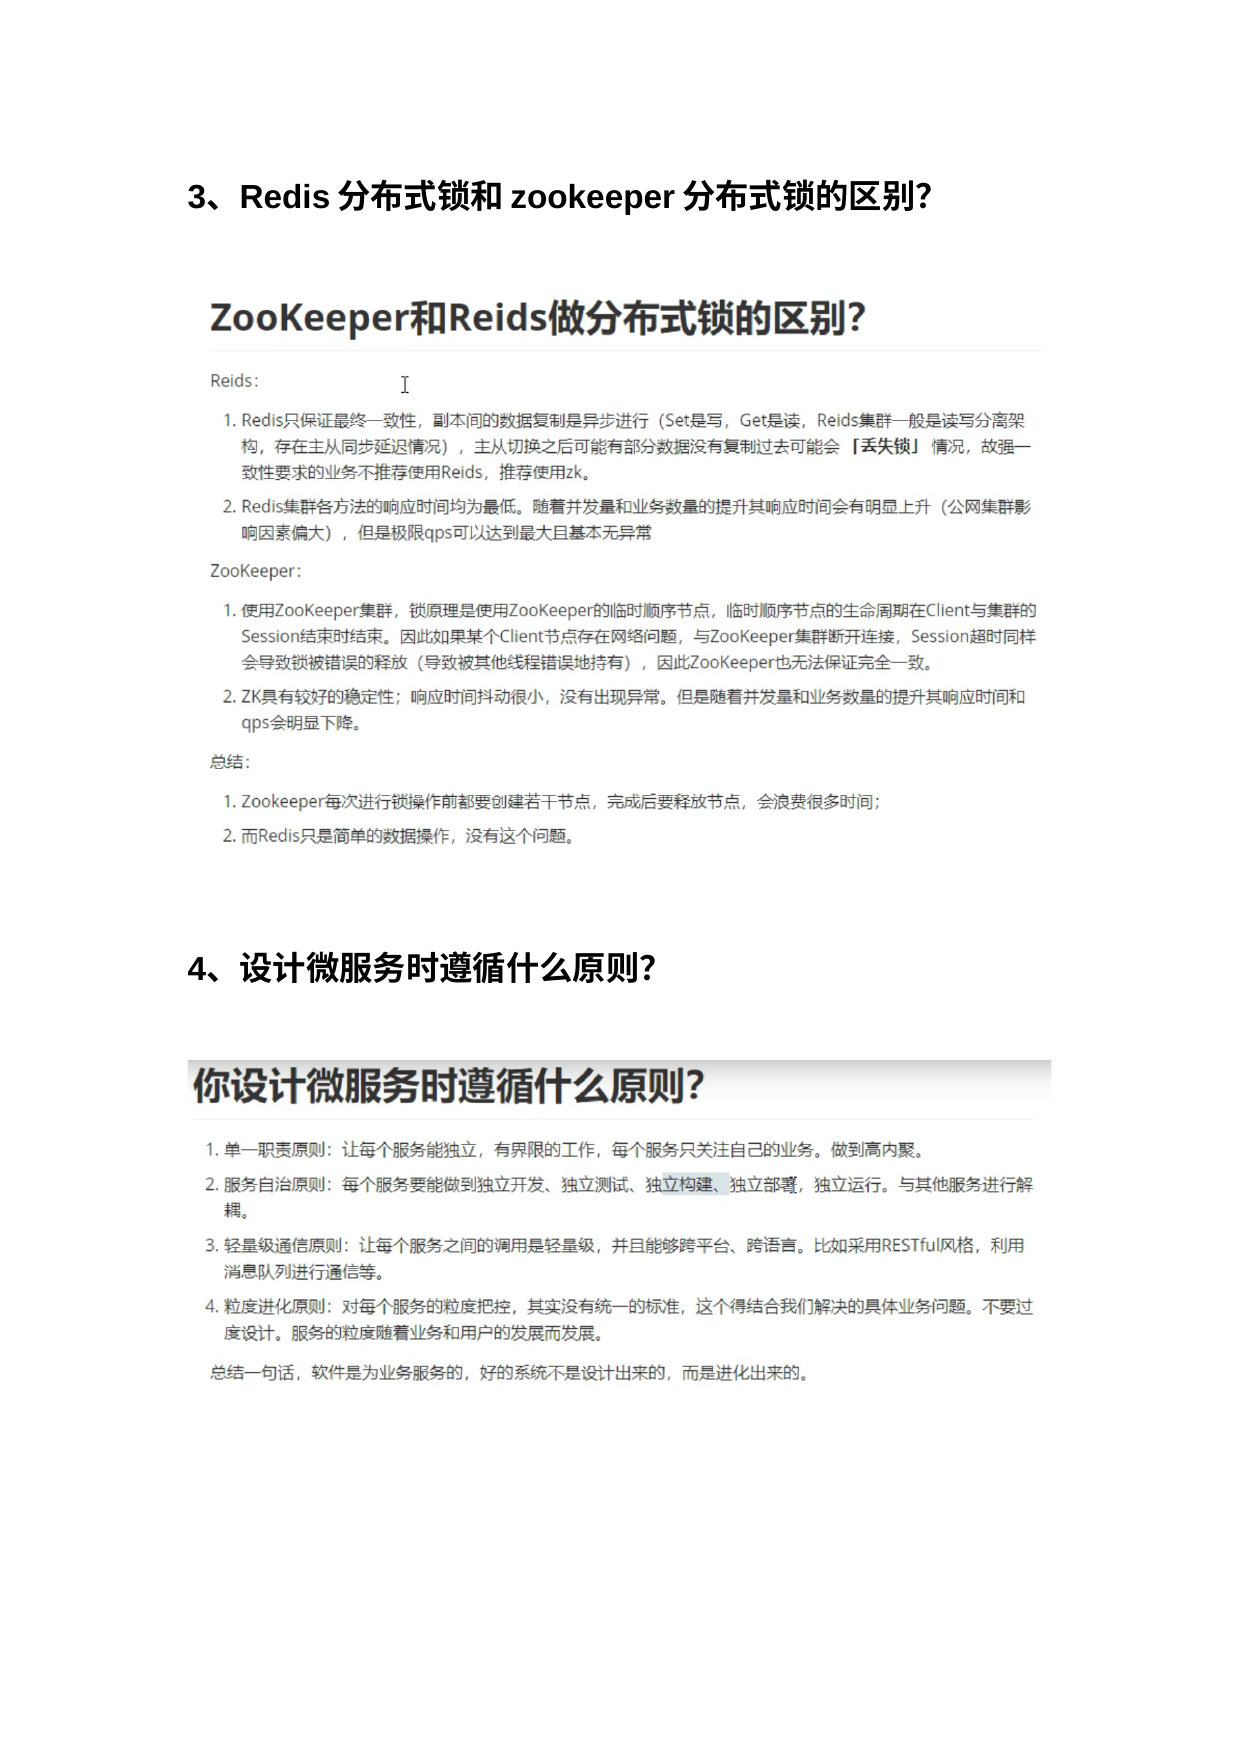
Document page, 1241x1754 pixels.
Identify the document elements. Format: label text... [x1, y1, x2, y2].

subtitle 3、Redis分布式锁和zookeeper分布式锁的区别？ [187, 162, 1053, 227]
subtitle 4、设计微服务时遵循什么原则？ [187, 933, 1053, 998]
picture [187, 288, 1053, 887]
picture [187, 1060, 1052, 1395]
